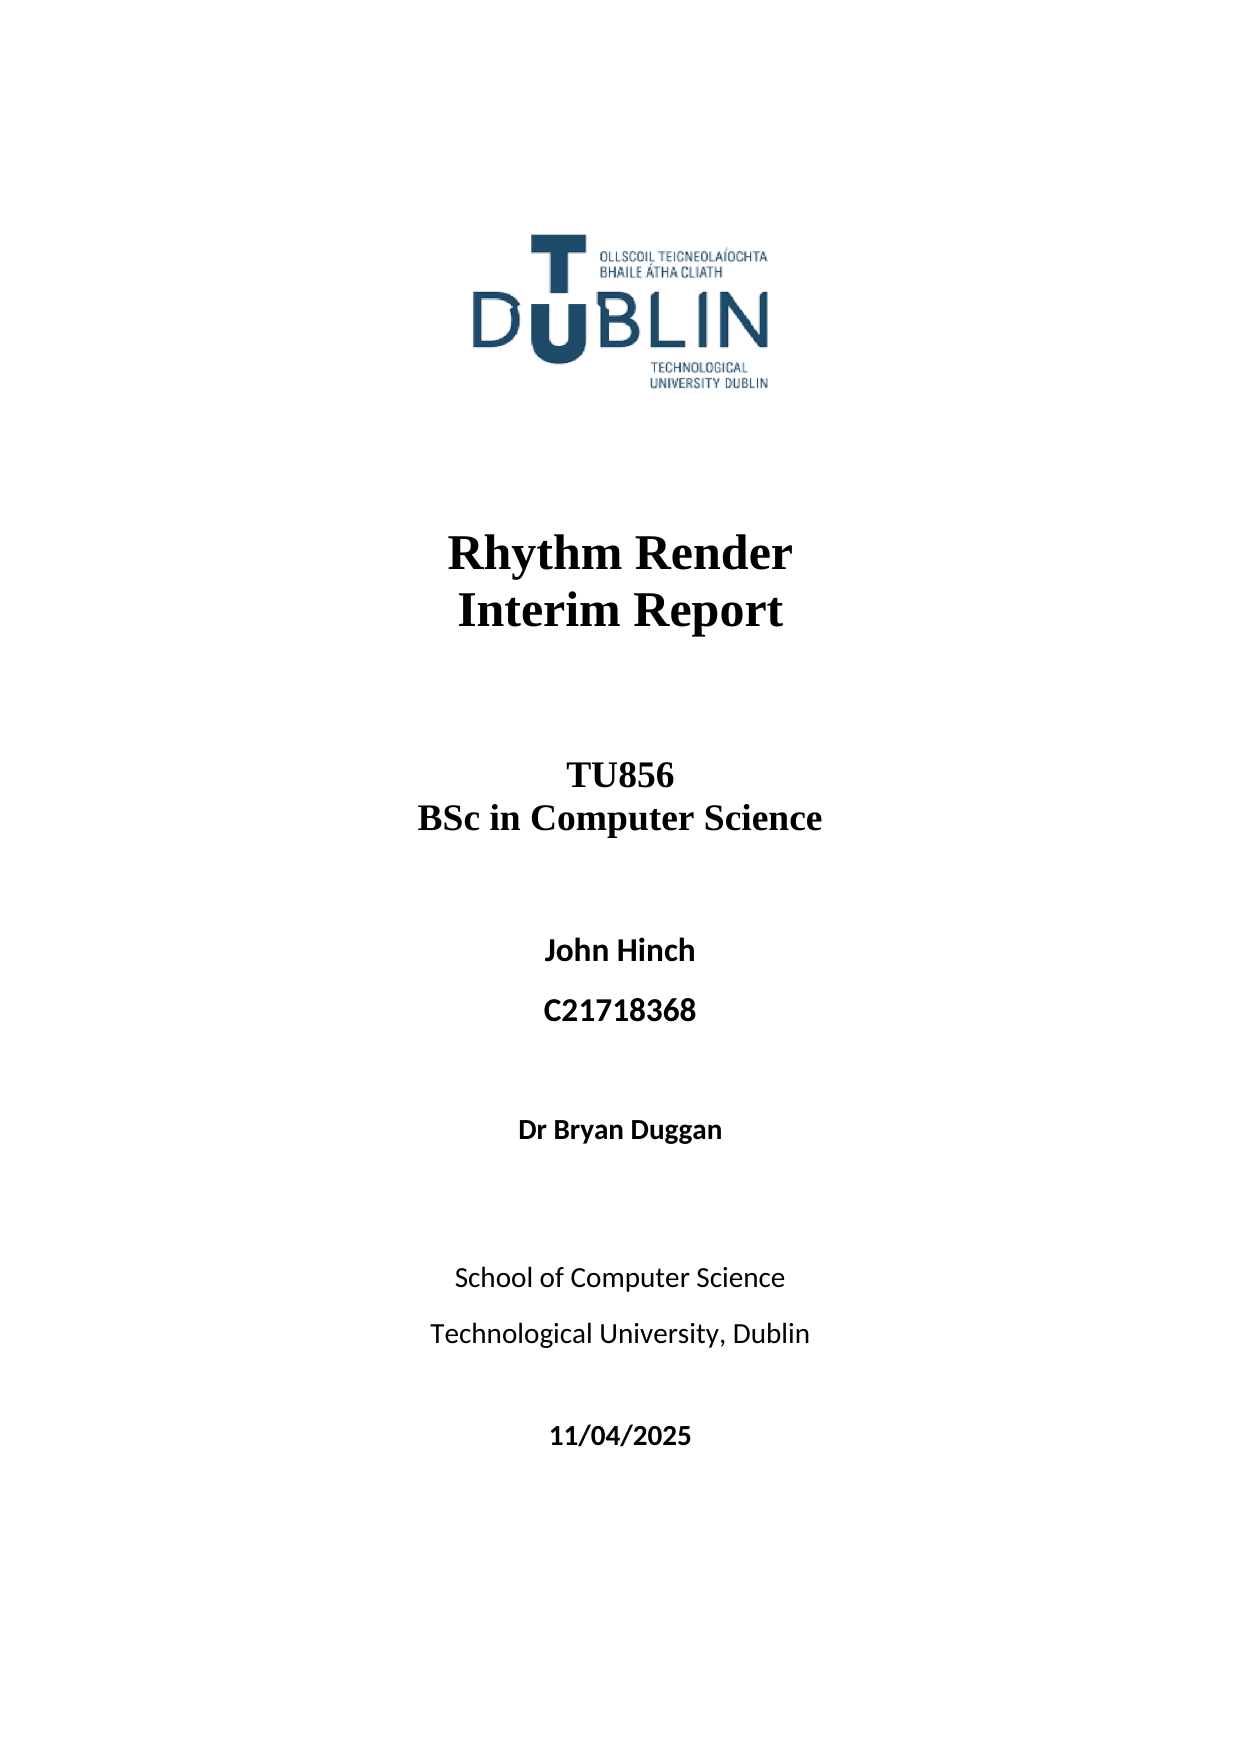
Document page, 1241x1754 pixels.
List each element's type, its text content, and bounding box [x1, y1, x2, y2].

picture [428, 197, 812, 427]
subtitle BSc in Computer Science [187, 796, 1053, 839]
text School of Computer Science [187, 1259, 1053, 1295]
text C21718368 [187, 989, 1053, 1030]
text John Hinch [187, 929, 1053, 969]
subtitle Interim Report [187, 580, 1053, 638]
subtitle Rhythm Render [187, 523, 1053, 580]
text 11/04/2025 [187, 1417, 1053, 1452]
subtitle TU856 [187, 753, 1053, 796]
text Technological University, Dublin [187, 1315, 1053, 1350]
text Dr Bryan Duggan [187, 1111, 1053, 1146]
